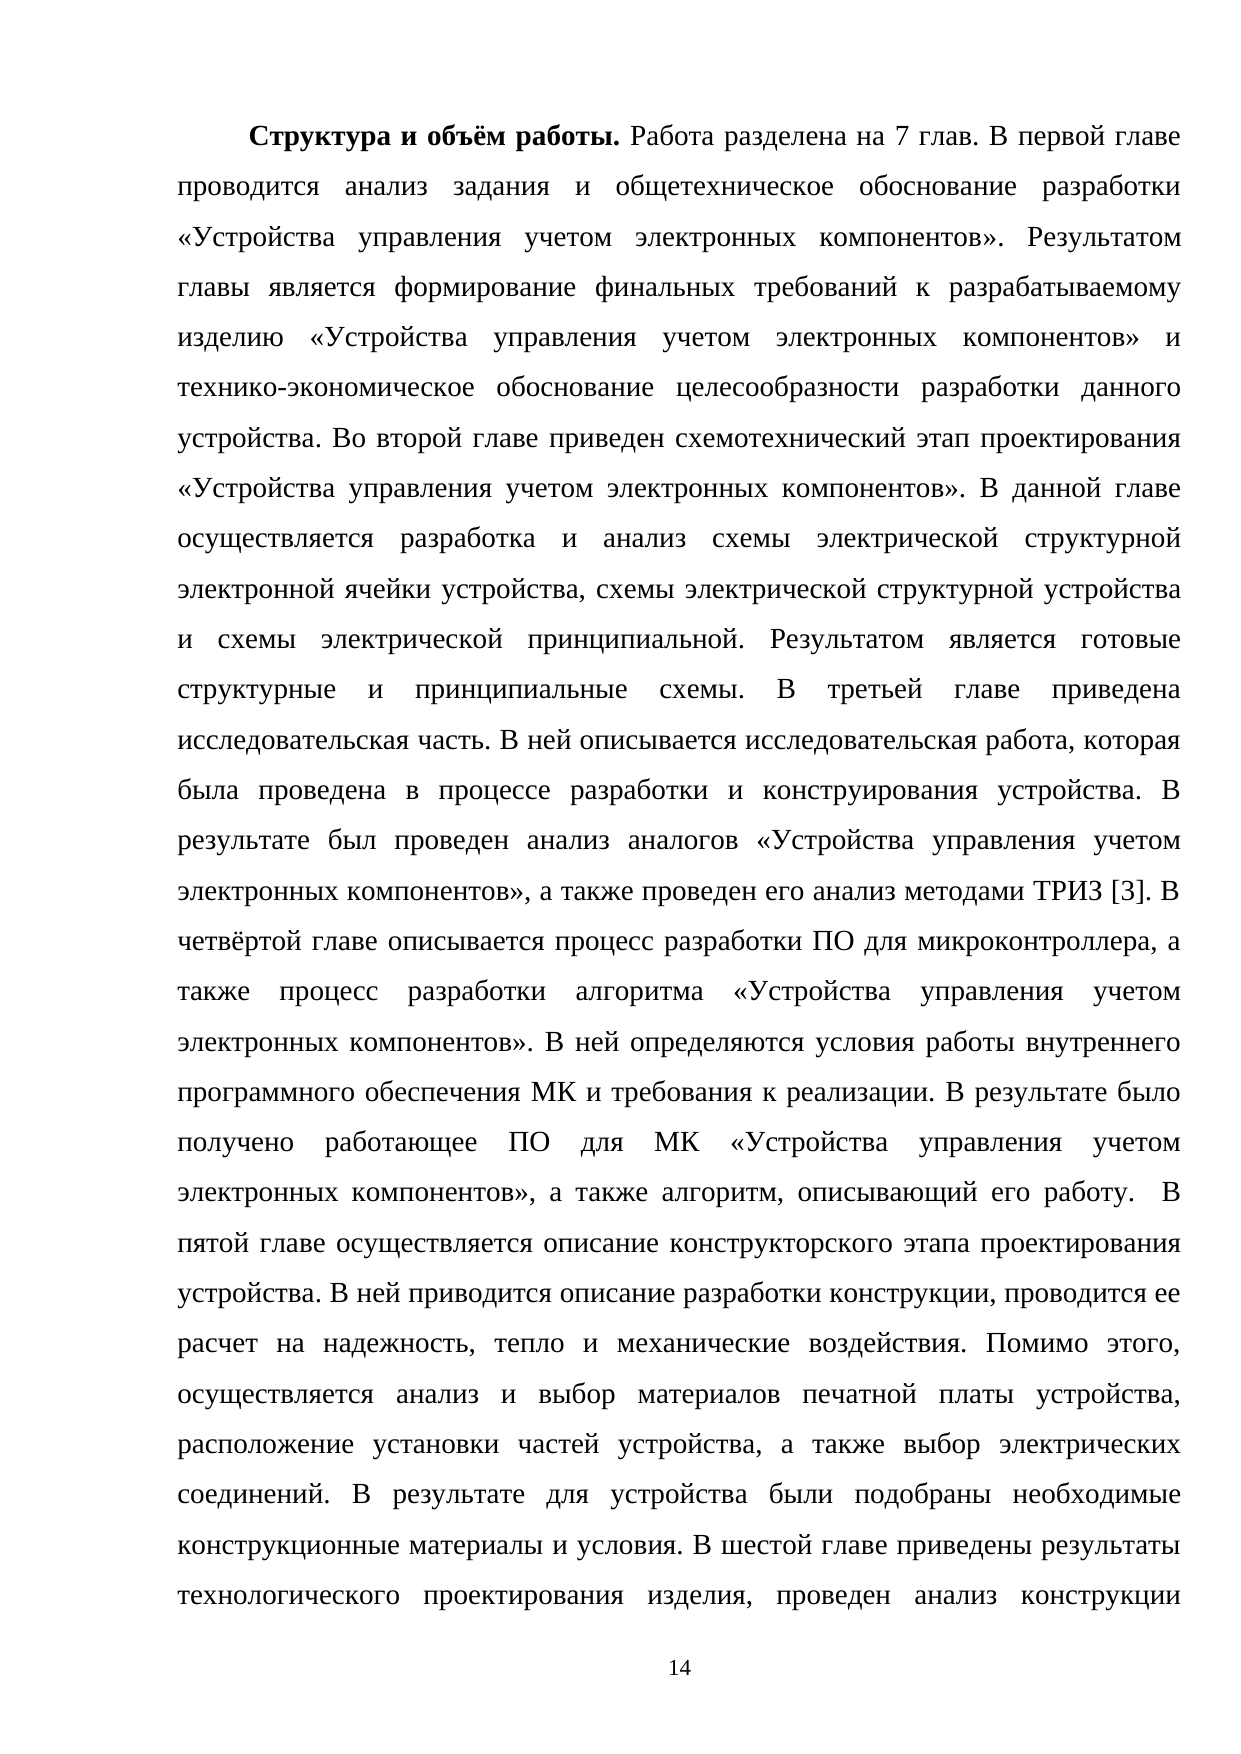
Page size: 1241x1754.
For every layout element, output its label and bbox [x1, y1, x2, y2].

text [177, 118, 1182, 1611]
